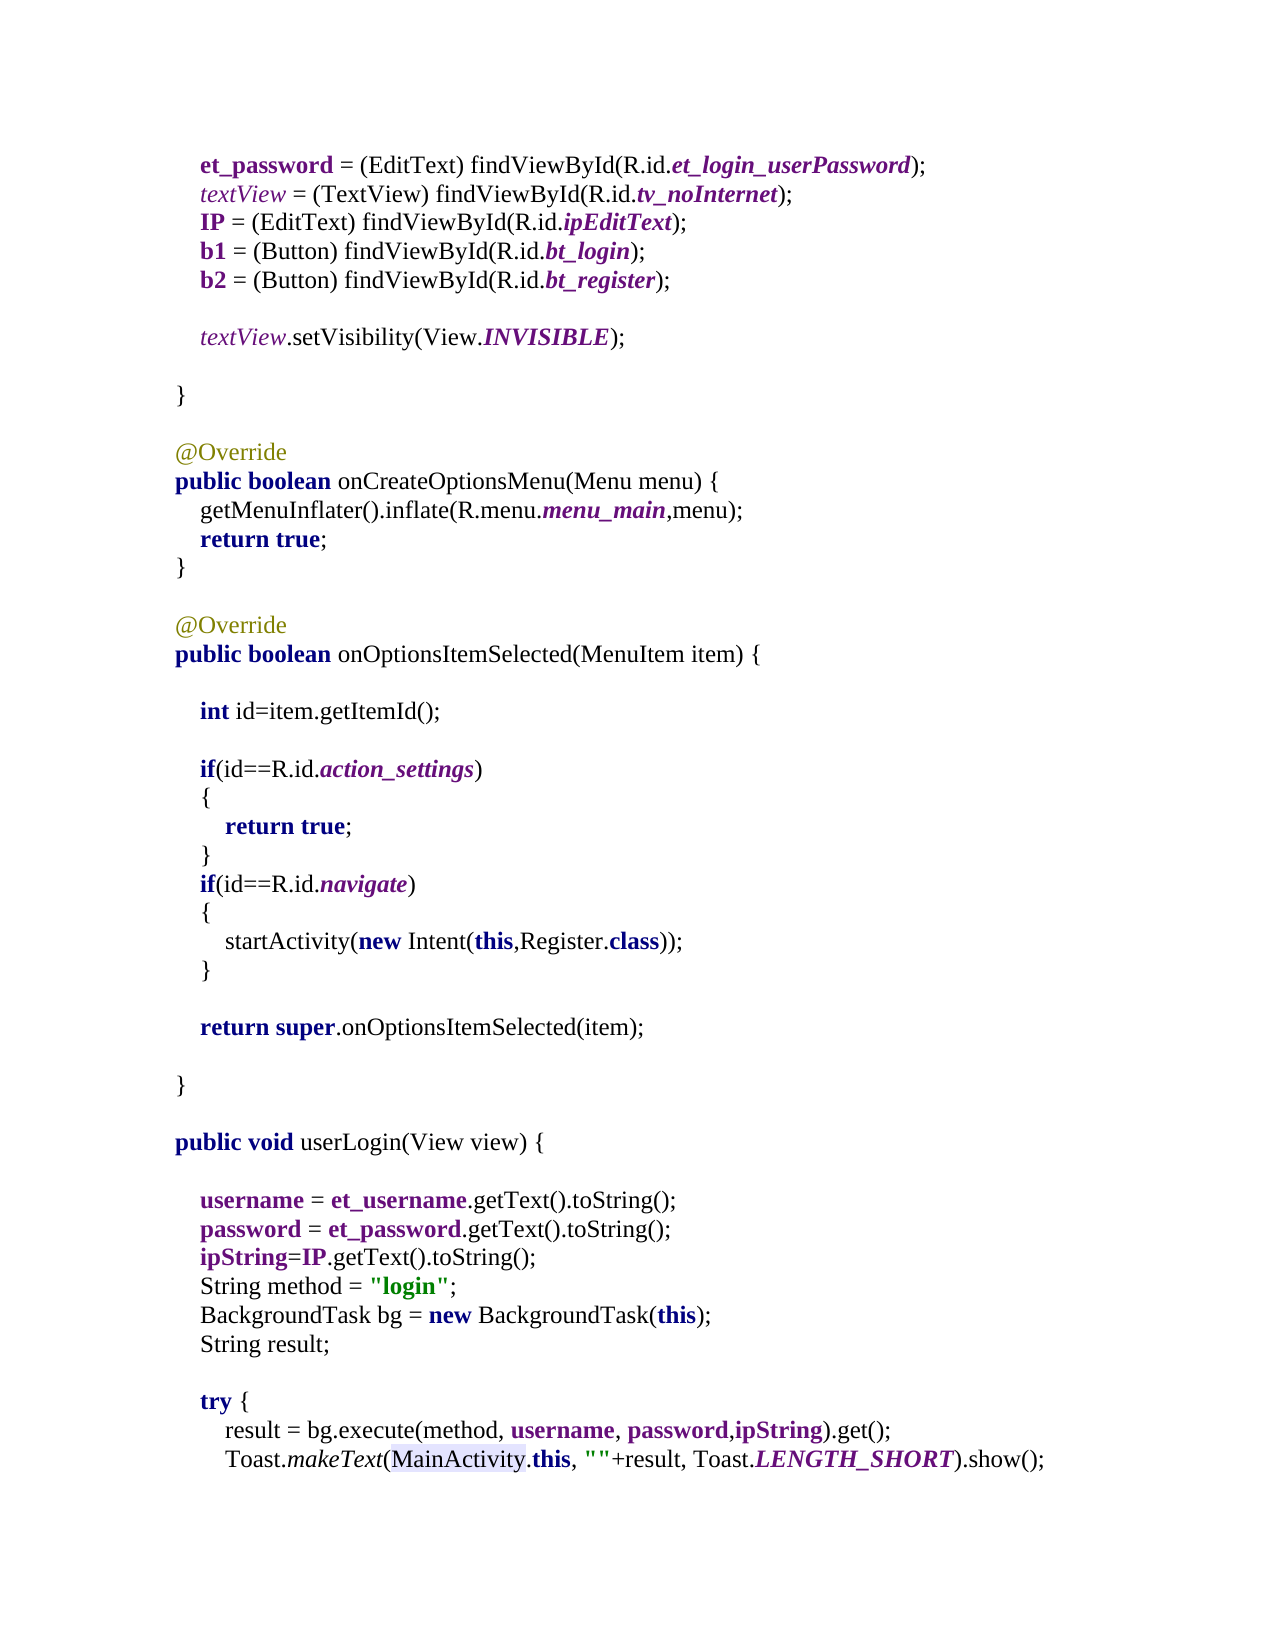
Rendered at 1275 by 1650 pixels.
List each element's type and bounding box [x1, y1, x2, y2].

text [150, 150, 1125, 1472]
